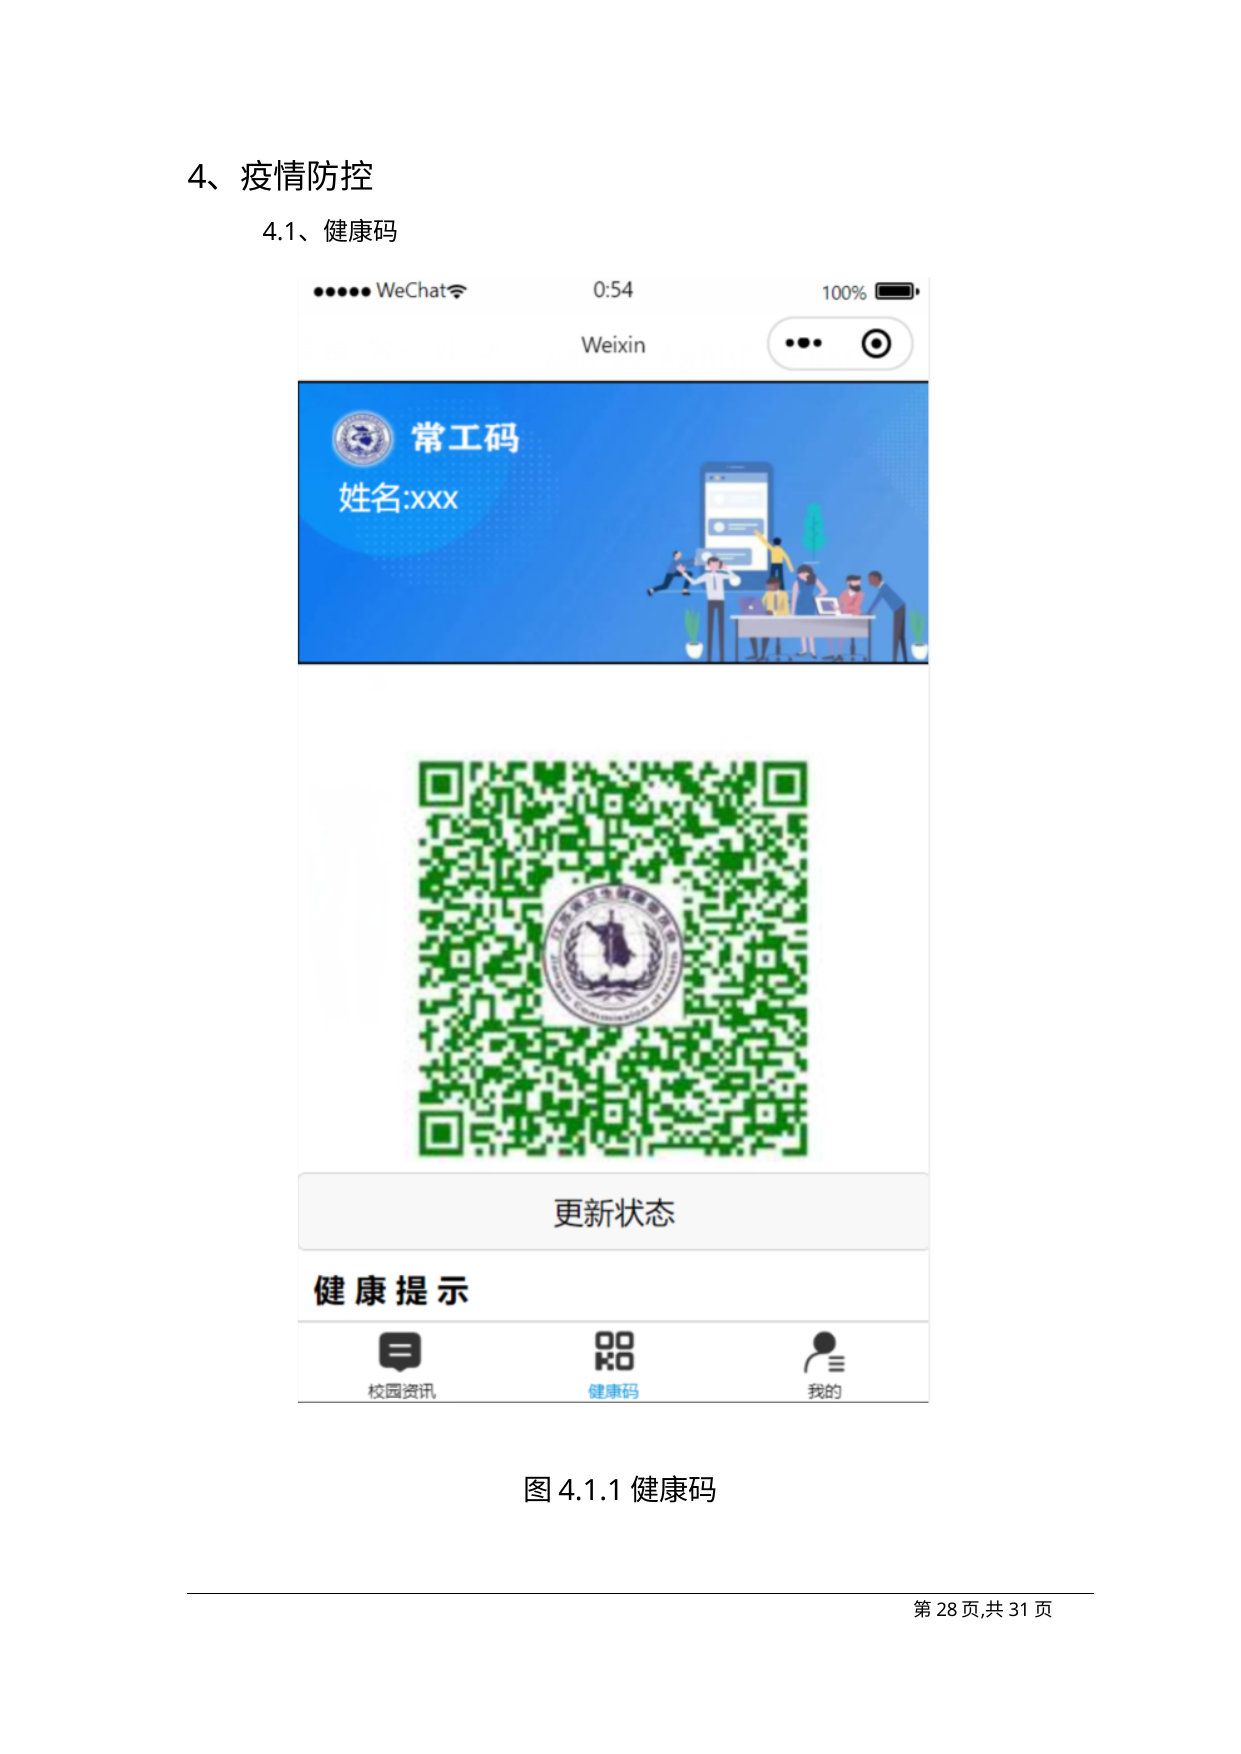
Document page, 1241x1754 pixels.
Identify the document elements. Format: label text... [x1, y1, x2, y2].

picture [297, 277, 931, 1403]
text 图4.1.1健康码 [187, 1467, 1053, 1509]
text 4、疫情防控 [187, 150, 1053, 198]
text 4.1、健康码 [187, 211, 1053, 247]
